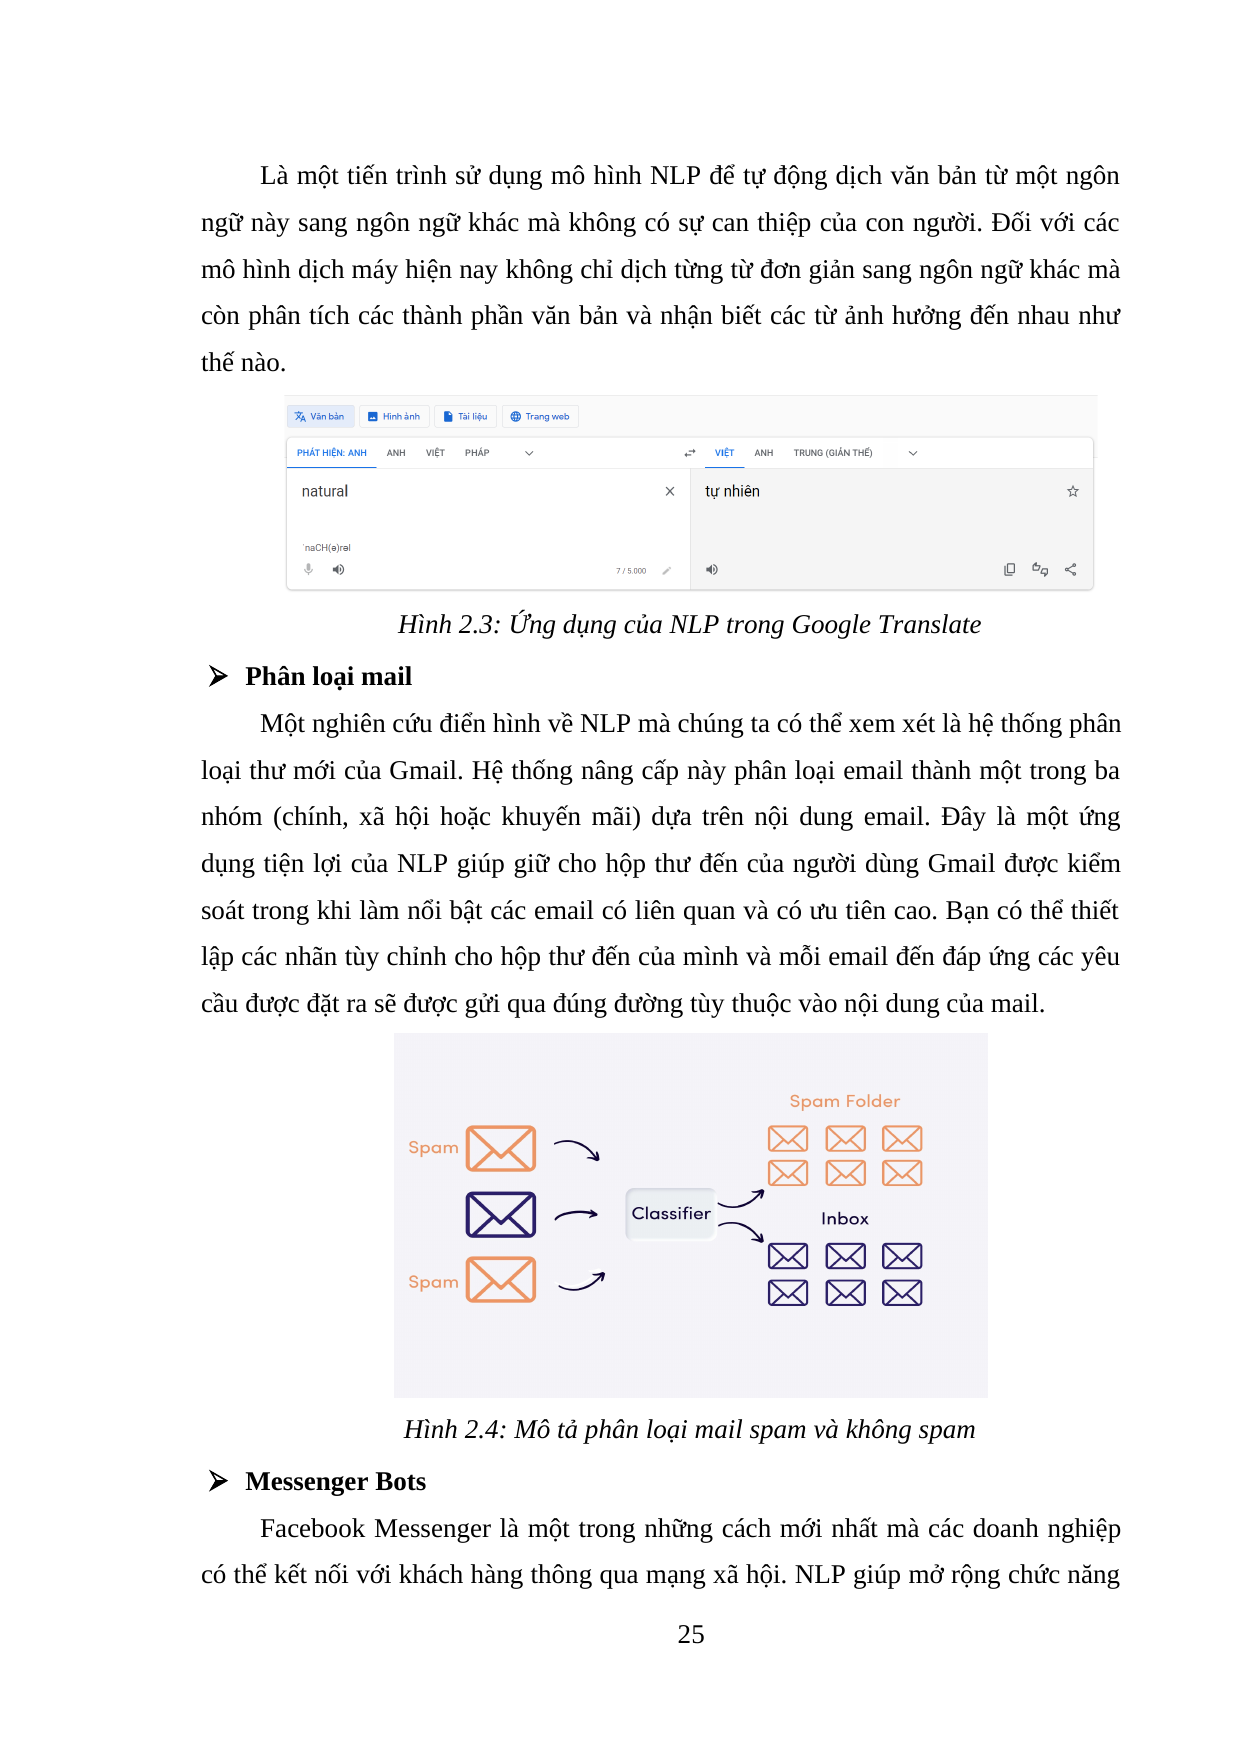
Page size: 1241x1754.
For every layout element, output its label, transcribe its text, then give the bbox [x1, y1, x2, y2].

text Một nghiên cứu điển hình về NLP mà chúng ta có thể xem xét là hệ thống phân loại thư mới của Gmail. Hệ thống nâng cấp này phân loại email thành một trong ba nhóm (chính, xã hội hoặc khuyến mãi) dựa trên nội dung email. Đây là một ứng dụng tiện lợi của NLP giúp giữ cho hộp thư đến của người dùng Gmail được kiểm soát trong khi làm nổi bật các email có liên quan và có ưu tiên cao. Bạn có thể thiết lập các nhãn tùy chỉnh cho hộp thư đến của mình và mỗi email đến đáp ứng các yêu cầu được đặt ra sẽ được gửi qua đúng đường tùy thuộc vào nội dung của mail. [201, 707, 1122, 1018]
picture [394, 1033, 988, 1398]
text Hình 2.4: Mô tả phân loại mail spam và không spam [201, 1413, 1122, 1444]
text Hình 2.3: Ứng dụng của NLP trong Google Translate [201, 608, 1122, 639]
list Messenger Bots [208, 1465, 1122, 1496]
list Phân loại mail [208, 660, 1122, 692]
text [201, 1512, 1122, 1590]
text Là một tiến trình sử dụng mô hình NLP để tự động dịch văn bản từ một ngôn ngữ này sang ngôn ngữ khác mà không có sự can thiệp của con người. Đối với các mô hình dịch máy hiện nay không chỉ dịch từng từ đơn giản sang ngôn ngữ khác mà còn phân tích các thành phần văn bản và nhận biết các từ ảnh hưởng đến nhau như thế nào. [201, 159, 1122, 377]
picture [284, 392, 1098, 593]
